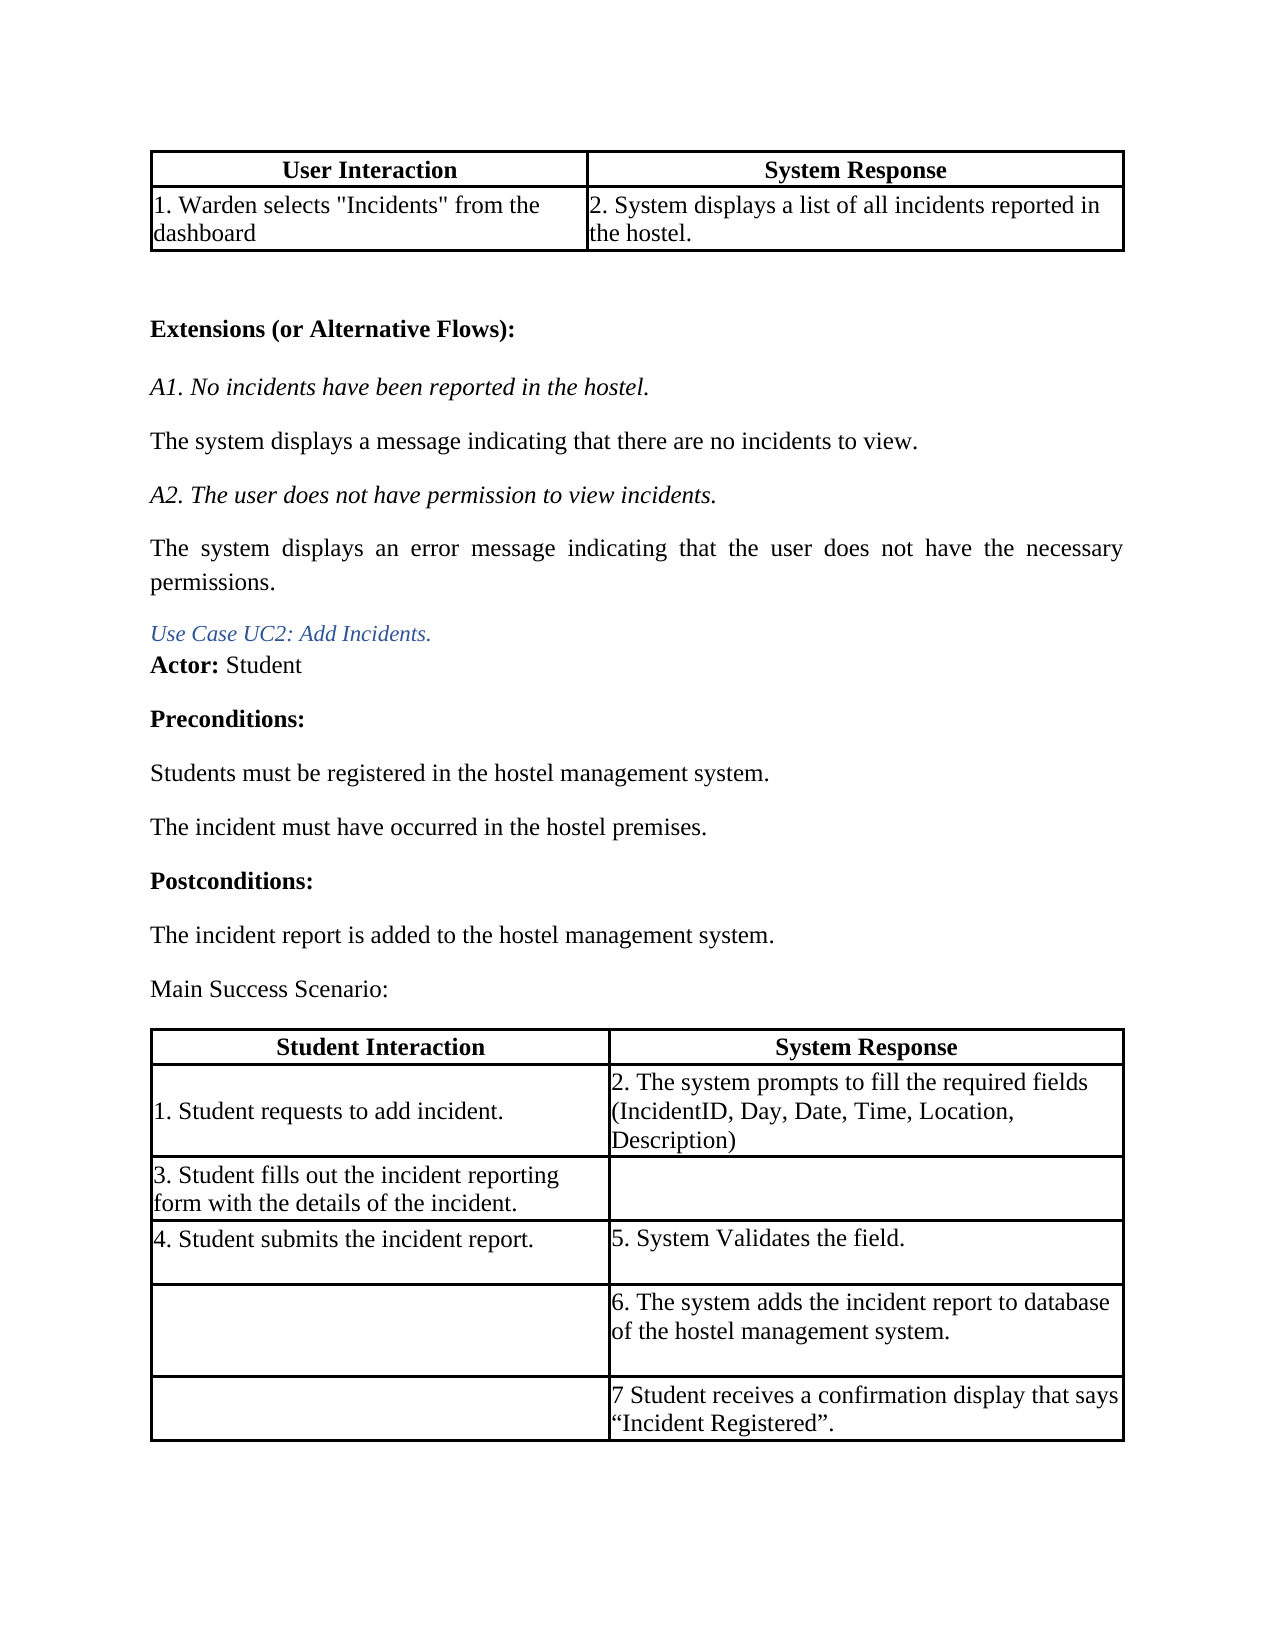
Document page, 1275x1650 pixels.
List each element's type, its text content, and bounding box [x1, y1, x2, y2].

subtitle Use Case UC2: Add Incidents. [150, 620, 1125, 647]
table_cell [153, 1286, 608, 1375]
table_cell 2. System displays a list of all incidents reported in the hostel. [589, 188, 1122, 249]
text A2. The user does not have permission to view incidents. [150, 480, 1125, 508]
table_cell 6. The system adds the incident report to database of the hostel management system. [611, 1286, 1122, 1375]
text Preconditions: [150, 704, 1125, 733]
table_cell 4. Student submits the incident report. [153, 1222, 608, 1283]
table_cell 7 Student receives a confirmation display that says “Incident Registered”. [611, 1378, 1122, 1439]
text The system displays a message indicating that there are no incidents to view. [150, 426, 1125, 454]
text Postconditions: [150, 866, 1125, 895]
text Students must be registered in the hostel management system. [150, 758, 1125, 787]
table_cell 1. Student requests to add incident. [153, 1066, 608, 1155]
table_header System Response [589, 153, 1122, 185]
table_cell 5. System Validates the field. [611, 1222, 1122, 1283]
text The incident must have occurred in the hostel premises. [150, 812, 1125, 841]
table_cell 2. The system prompts to fill the required fields (IncidentID, Day, Date, Time, Location, Description) [611, 1066, 1122, 1155]
table_header Student Interaction [153, 1031, 608, 1063]
table_cell [611, 1158, 1122, 1219]
text A1. No incidents have been reported in the hostel. [150, 372, 1125, 401]
text Main Success Scenario: [150, 974, 1125, 1002]
table_header User Interaction [153, 153, 586, 185]
text Extensions (or Alternative Flows): [150, 314, 1125, 343]
text The system displays an error message indicating that the user does not have the necessary permissions. [150, 533, 1125, 595]
text Actor: Student [150, 651, 1125, 679]
text The incident report is added to the hostel management system. [150, 920, 1125, 949]
table_cell 1. Warden selects "Incidents" from the dashboard [153, 188, 586, 249]
table_header System Response [611, 1031, 1122, 1063]
table_cell [153, 1378, 608, 1439]
table_cell 3. Student fills out the incident reporting form with the details of the incident. [153, 1158, 608, 1219]
